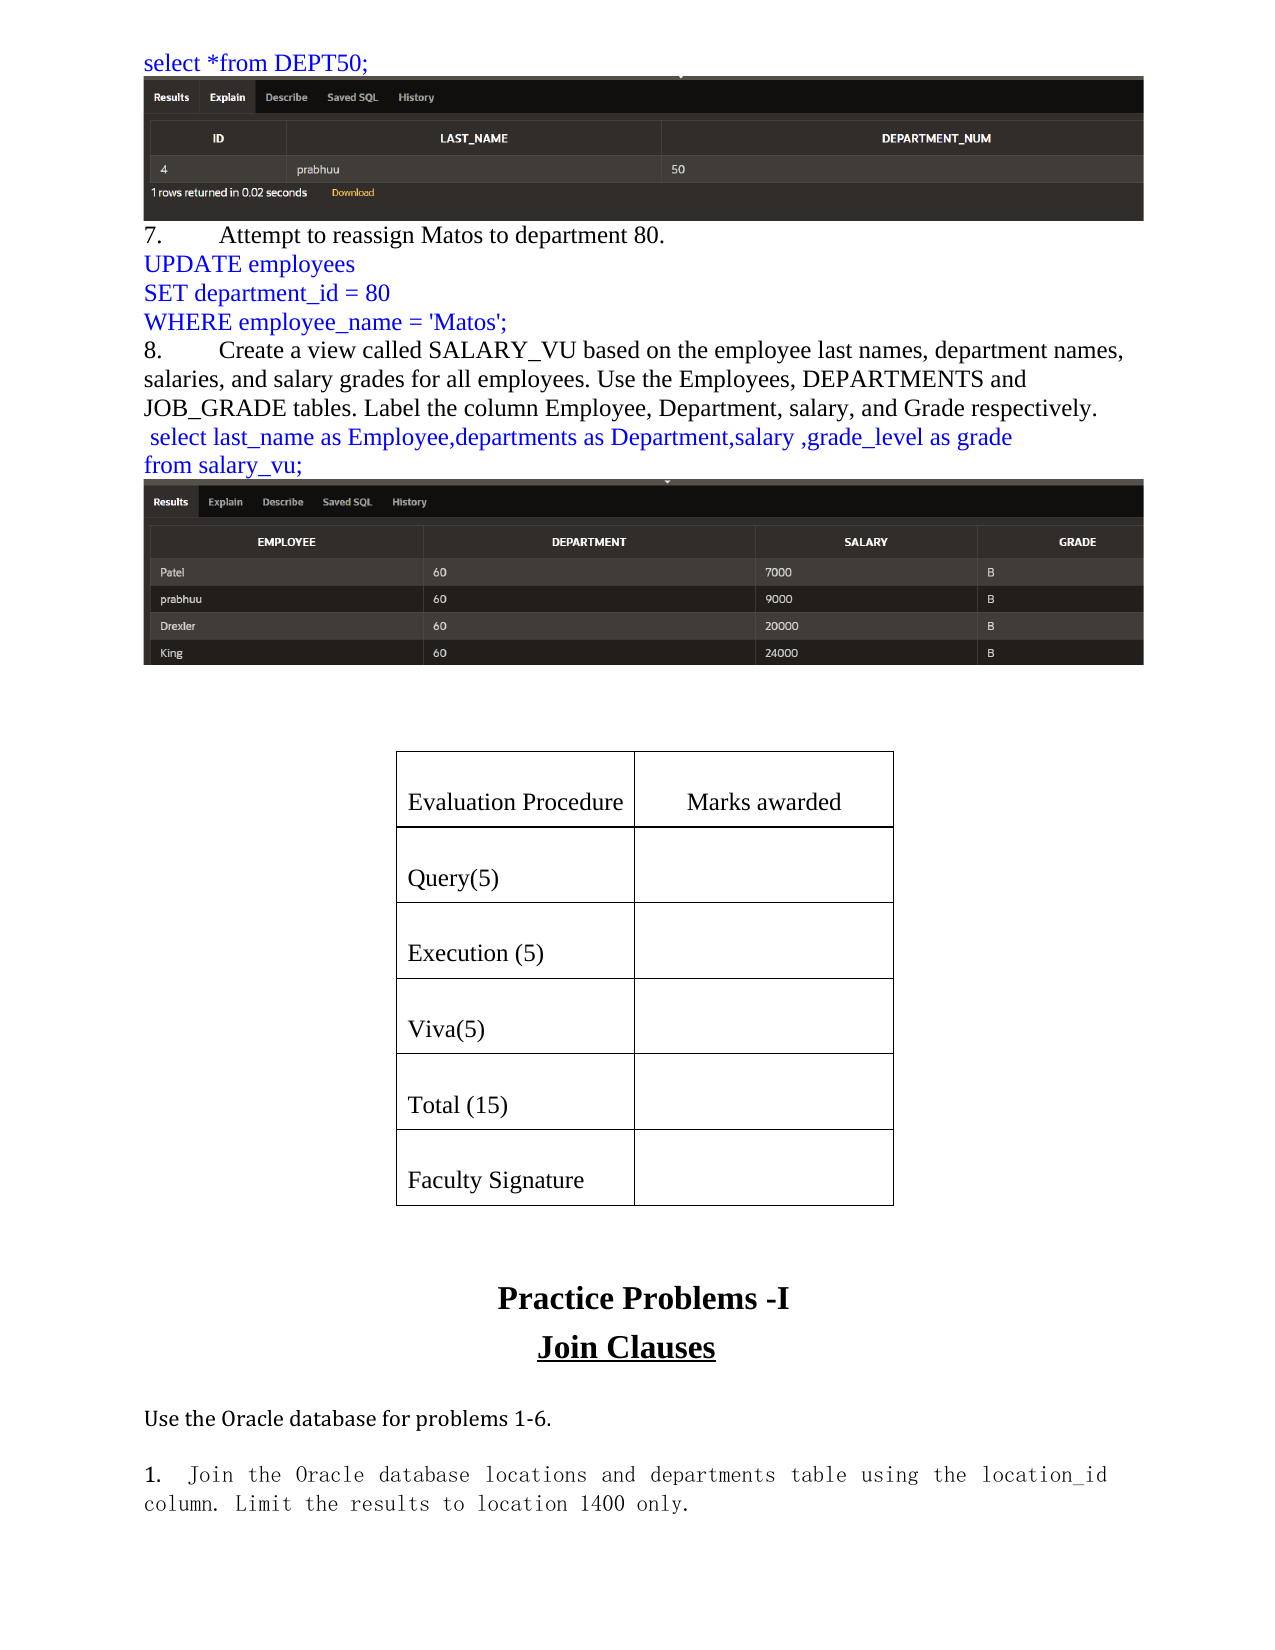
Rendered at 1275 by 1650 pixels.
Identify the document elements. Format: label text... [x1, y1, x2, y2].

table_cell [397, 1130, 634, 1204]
subtitle Join Clauses [143, 1327, 1109, 1366]
text from salary_vu; [143, 450, 1144, 479]
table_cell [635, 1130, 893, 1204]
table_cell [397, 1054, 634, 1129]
picture [143, 76, 1144, 221]
list Attempt to reassign Matos to department 80. [143, 221, 1144, 249]
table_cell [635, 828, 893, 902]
text Use the Oracle database for problems 1-6. [143, 1405, 1144, 1432]
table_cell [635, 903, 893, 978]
text Practice Problems -I [143, 1278, 1144, 1316]
text select last_name as Employee,departments as Department,salary ,grade_level as grade [143, 422, 1144, 450]
text UPDATE employees [143, 249, 1144, 278]
list Create a view called SALARY_VU based on the employee last names, department names, salaries, and salary grades for all employees. Use the Employees, DEPARTMENTS and JOB_GRADE tables. Label the column Employee, Department, salary, and Grade respectively. [143, 335, 1144, 422]
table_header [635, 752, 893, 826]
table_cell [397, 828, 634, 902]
text SET department_id = 80 [143, 278, 1144, 307]
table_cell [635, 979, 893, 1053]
list Join the Oracle database locations and departments table using the location_id column. Limit the results to location 1400 only. [143, 1460, 1108, 1514]
text select *from DEPT50; [143, 48, 1144, 76]
text WHERE employee_name = 'Matos'; [143, 307, 1144, 335]
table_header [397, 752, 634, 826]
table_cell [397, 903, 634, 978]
picture [143, 479, 1144, 665]
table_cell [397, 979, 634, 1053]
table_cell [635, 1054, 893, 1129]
